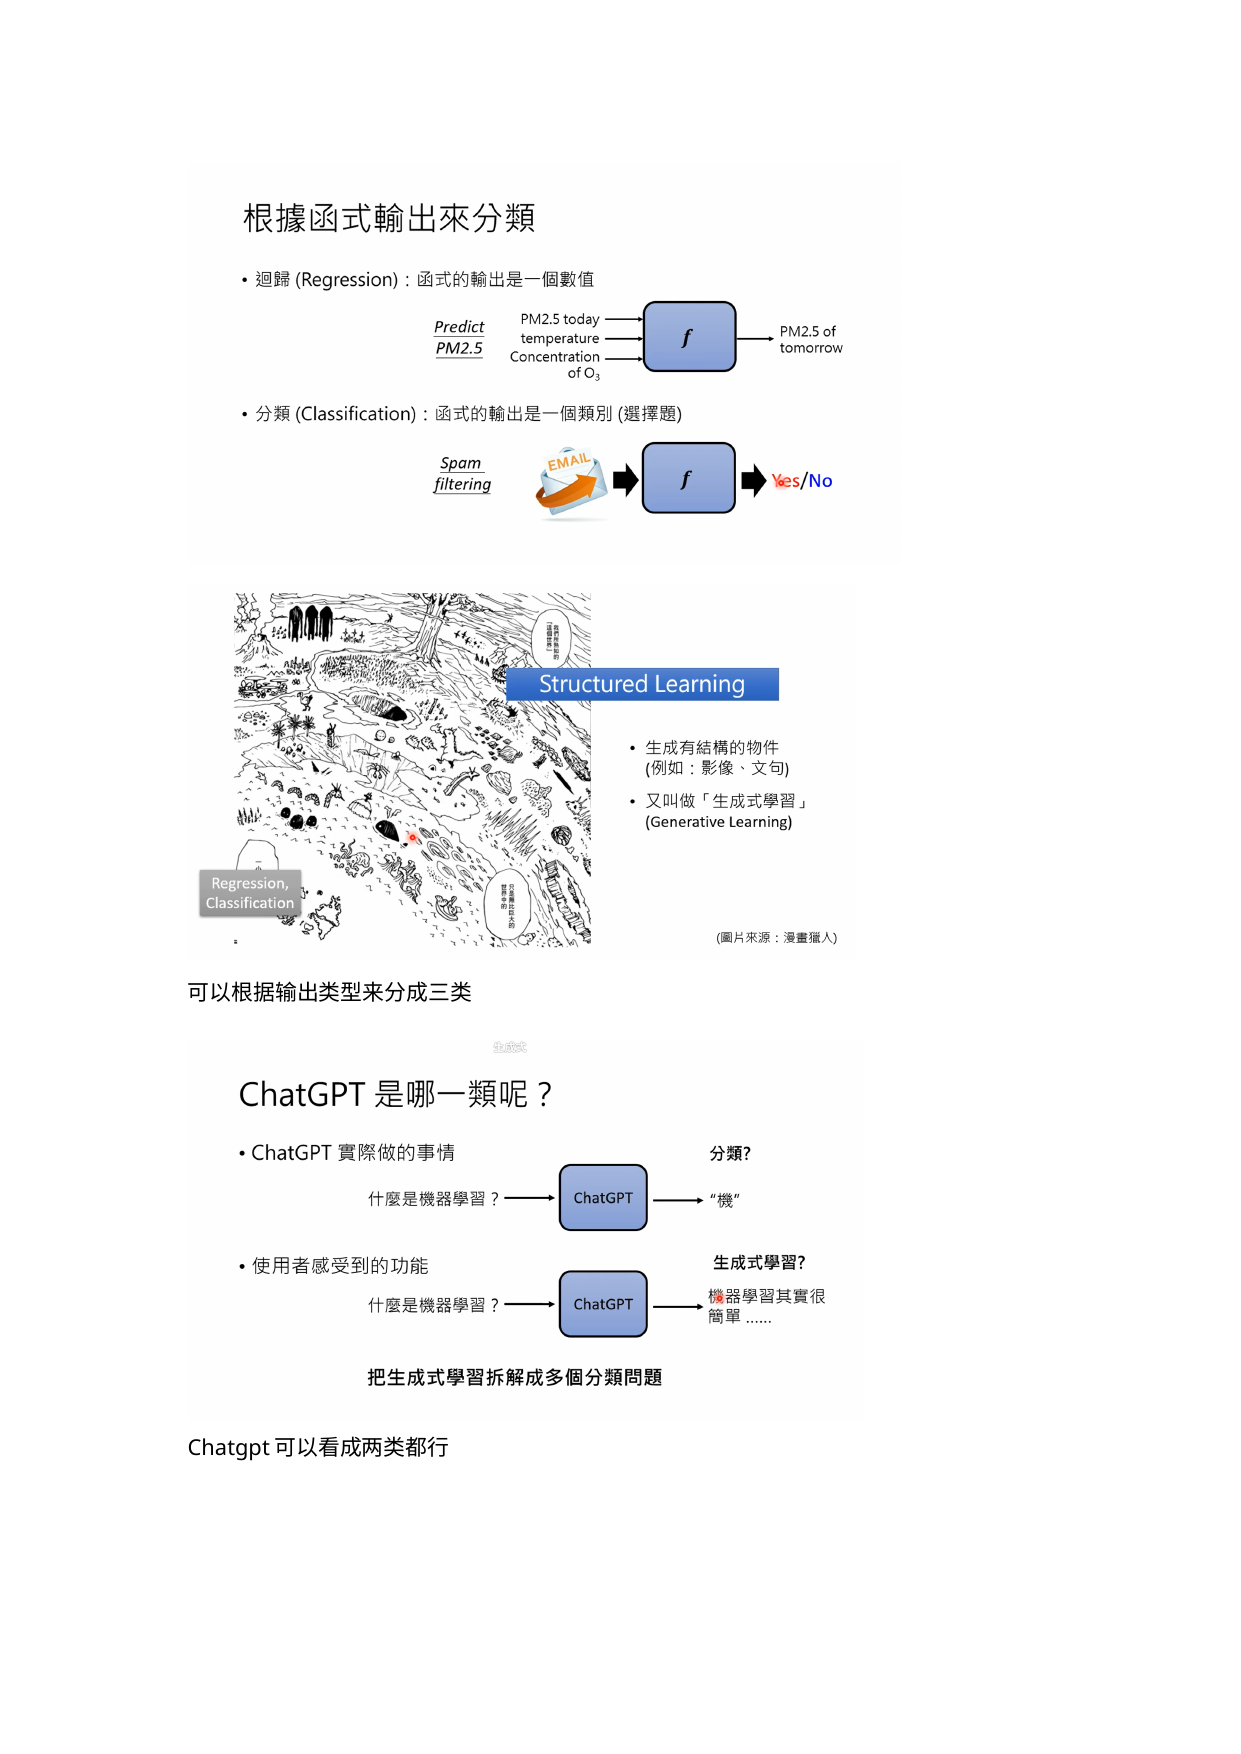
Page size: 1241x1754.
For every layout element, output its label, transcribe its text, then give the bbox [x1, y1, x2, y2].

picture [187, 1039, 864, 1420]
picture [187, 584, 857, 961]
text 可以根据输出类型来分成三类 [187, 974, 1053, 1007]
text Chatgpt可以看成两类都行 [187, 1429, 1053, 1462]
picture [187, 162, 901, 564]
